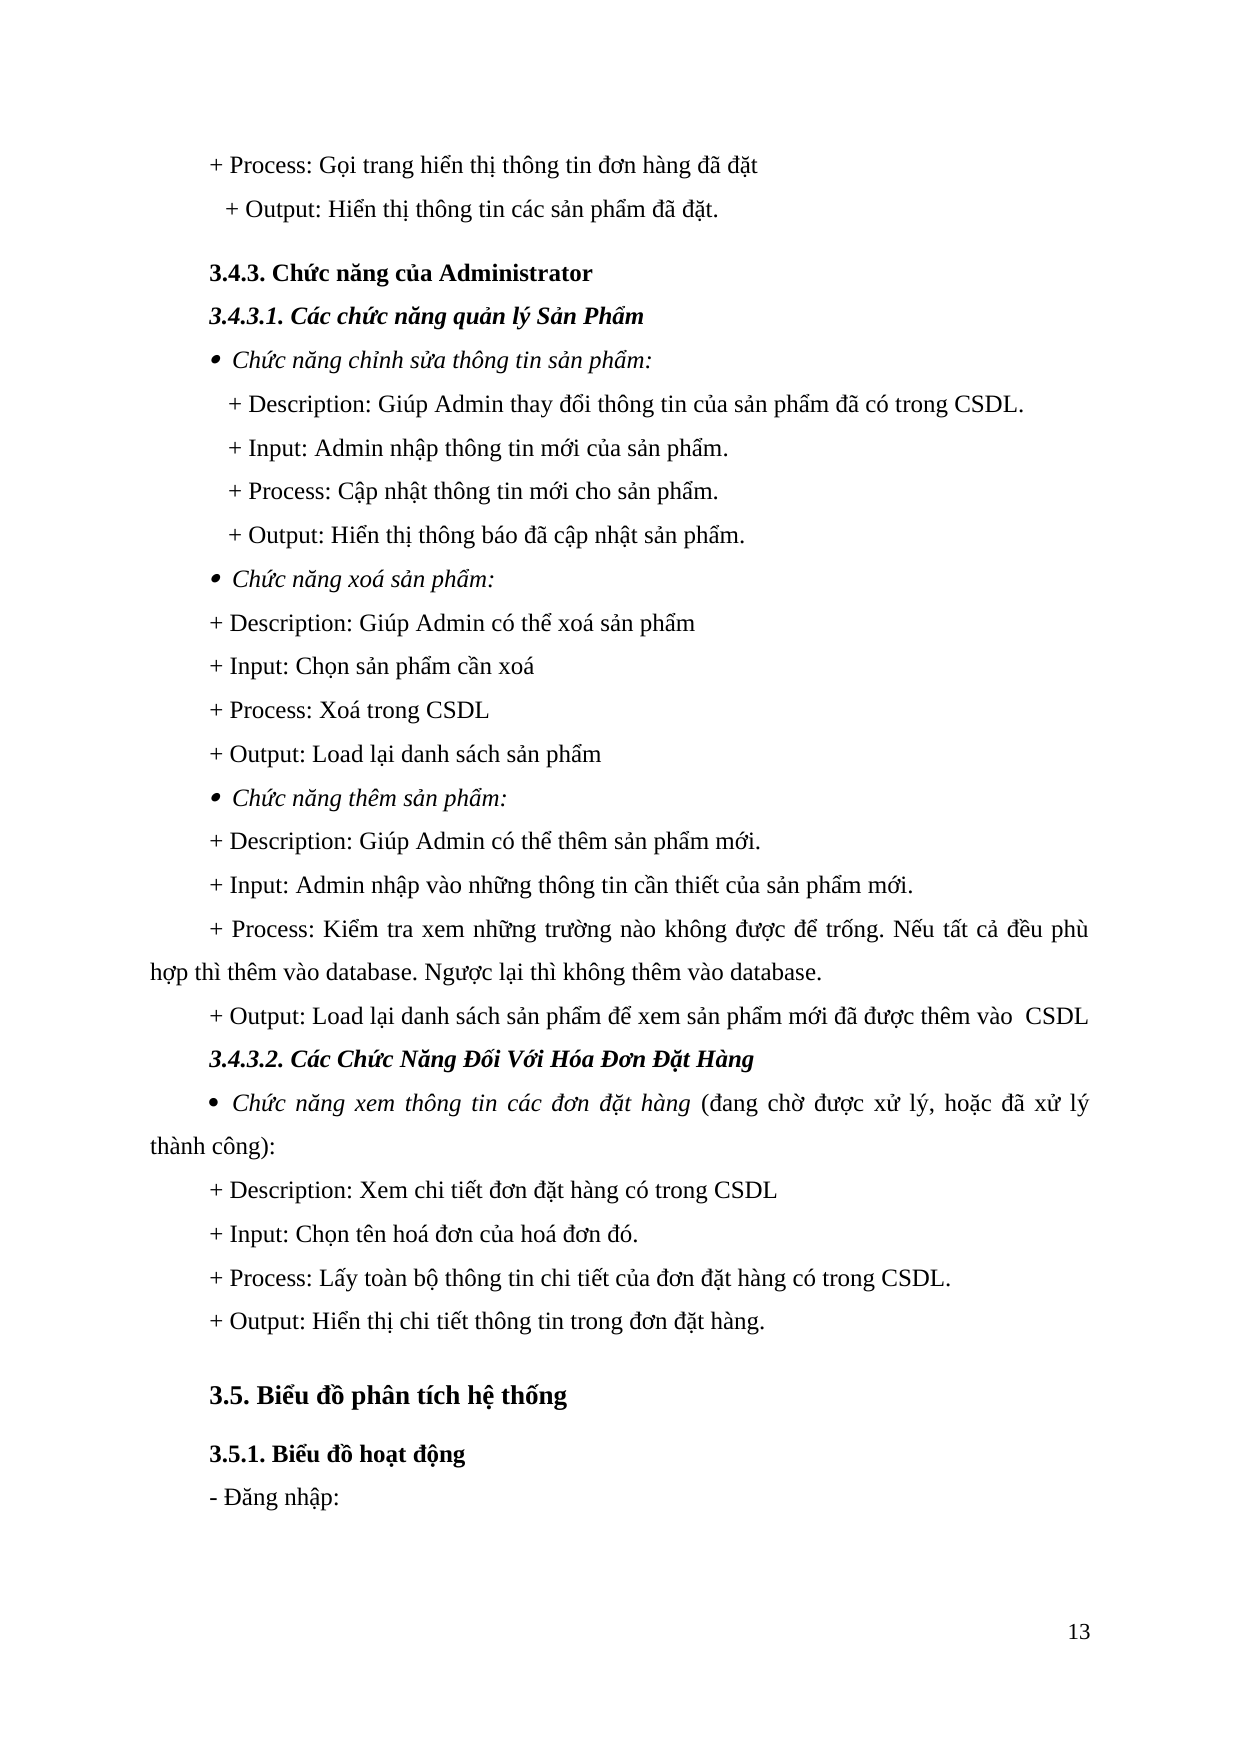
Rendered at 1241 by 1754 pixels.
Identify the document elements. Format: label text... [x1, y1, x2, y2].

text + Input: Admin nhập vào những thông tin cần thiết của sản phẩm mới. [150, 870, 1090, 899]
text + Process: Cập nhật thông tin mới cho sản phẩm. [150, 476, 1090, 505]
text - Đăng nhập: [150, 1482, 1090, 1511]
text + Output: Hiển thị chi tiết thông tin trong đơn đặt hàng. [150, 1306, 1090, 1335]
list Chức năng xem thông tin các đơn đặt hàng (đang chờ được xử lý, hoặc đã xử lý thành công): [150, 1088, 1090, 1160]
text + Process: Kiểm tra xem những trường nào không được để trống. Nếu tất cả đều phù hợp thì thêm vào database. Ngược lại thì không thêm vào database. [150, 914, 1090, 986]
text + Description: Giúp Admin có thể thêm sản phẩm mới. [150, 826, 1090, 855]
text + Output: Load lại danh sách sản phẩm [150, 739, 1090, 768]
list Chức năng xoá sản phẩm: [150, 564, 1090, 593]
text 3.4.3.2. Các Chức Năng Đối Với Hóa Đơn Đặt Hàng [150, 1044, 1090, 1073]
text + Output: Hiển thị thông tin các sản phẩm đã đặt. [150, 194, 1090, 222]
list Chức năng chỉnh sửa thông tin sản phẩm: [150, 345, 1090, 374]
text + Process: Gọi trang hiển thị thông tin đơn hàng đã đặt [150, 150, 1090, 179]
text 3.4.3.1. Các chức năng quản lý Sản Phẩm [150, 301, 1090, 330]
text + Input: Chọn tên hoá đơn của hoá đơn đó. [150, 1219, 1090, 1248]
text + Input: Chọn sản phẩm cần xoá [150, 651, 1090, 680]
text + Description: Xem chi tiết đơn đặt hàng có trong CSDL [150, 1175, 1090, 1204]
text + Input: Admin nhập thông tin mới của sản phẩm. [150, 433, 1090, 461]
text + Description: Giúp Admin thay đổi thông tin của sản phẩm đã có trong CSDL. [150, 389, 1090, 418]
text + Description: Giúp Admin có thể xoá sản phẩm [150, 608, 1090, 636]
subtitle 3.4.3. Chức năng của Administrator [150, 258, 1090, 286]
text + Output: Hiển thị thông báo đã cập nhật sản phẩm. [150, 520, 1090, 549]
subtitle 3.5. Biểu đồ phân tích hệ thống [150, 1379, 1090, 1410]
text + Output: Load lại danh sách sản phẩm để xem sản phẩm mới đã được thêm vào CSDL [150, 1001, 1090, 1029]
list Chức năng thêm sản phẩm: [150, 783, 1090, 811]
text + Process: Xoá trong CSDL [150, 695, 1090, 724]
text + Process: Lấy toàn bộ thông tin chi tiết của đơn đặt hàng có trong CSDL. [150, 1263, 1090, 1291]
text 3.5.1. Biểu đồ hoạt động [150, 1439, 1090, 1468]
